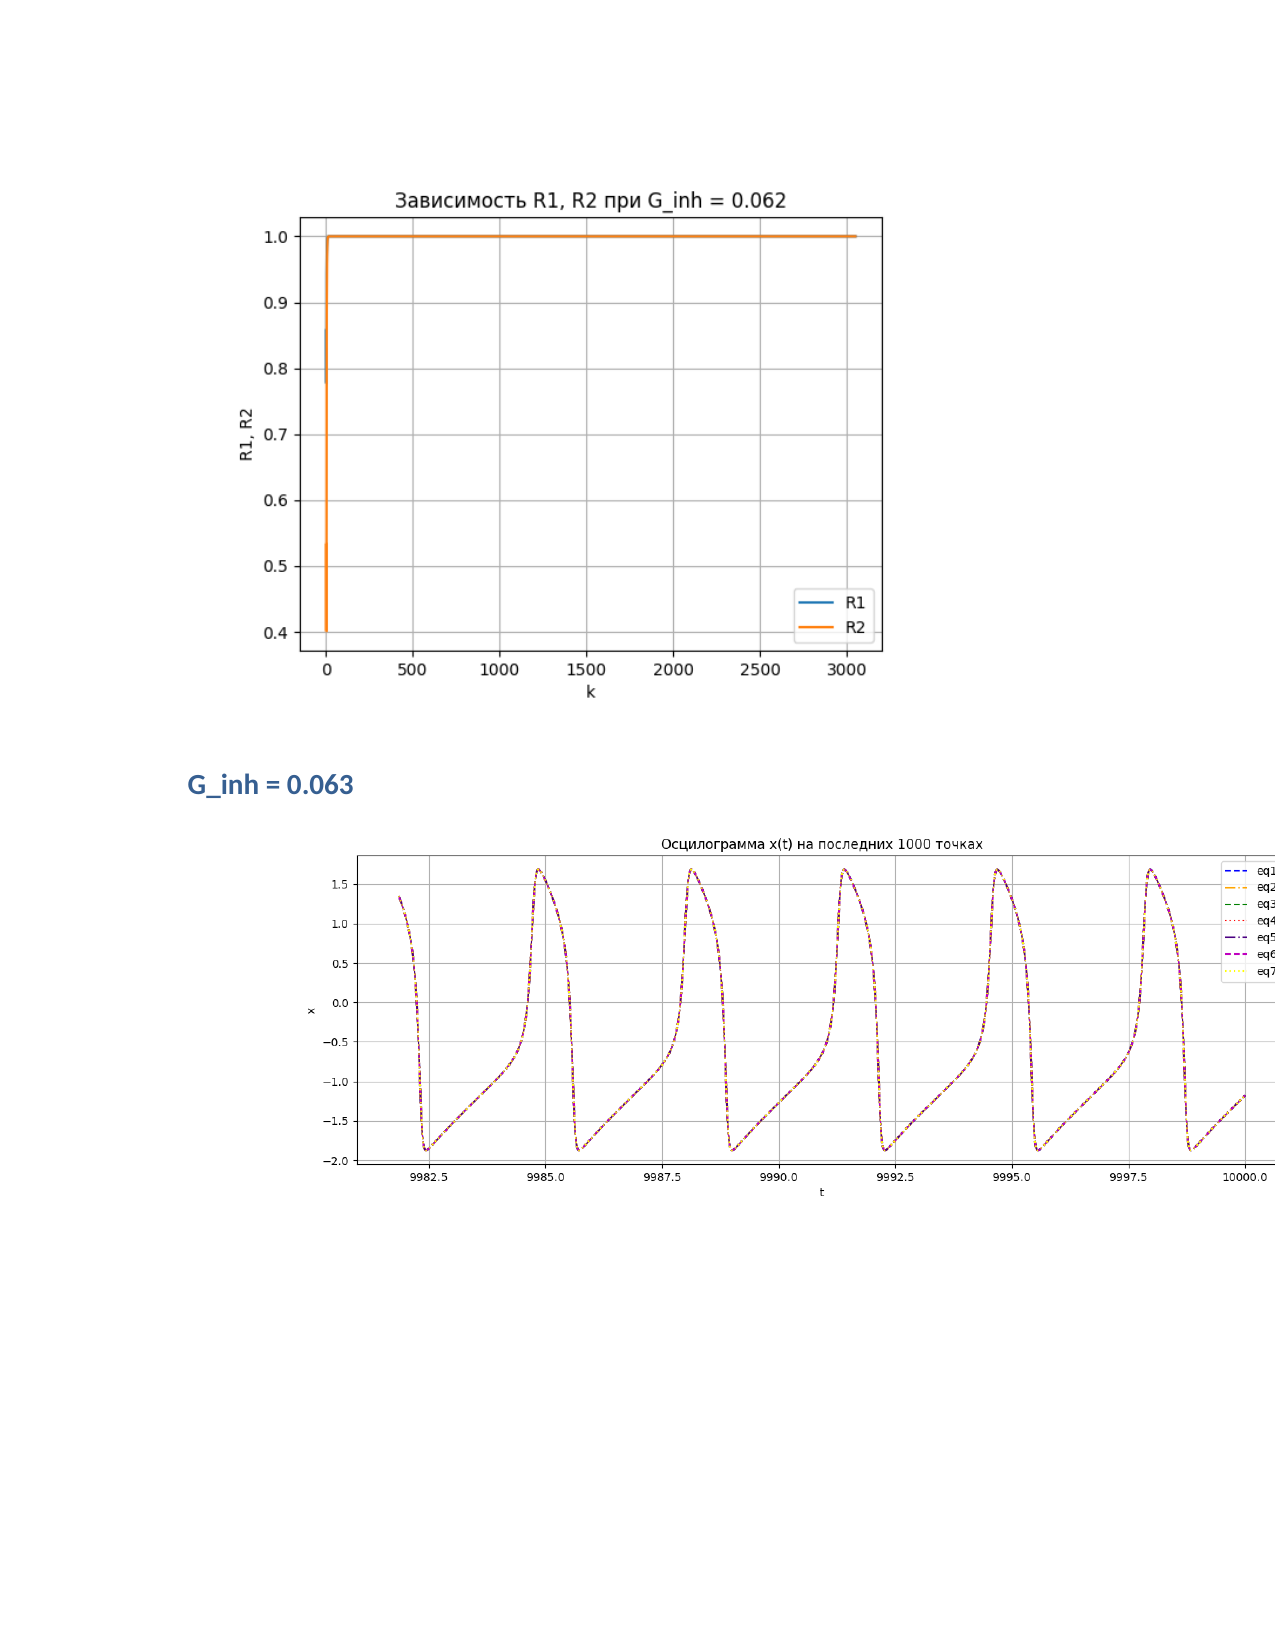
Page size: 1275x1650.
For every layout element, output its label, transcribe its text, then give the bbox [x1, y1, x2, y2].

subtitle G_inh = 0.063 [187, 766, 1087, 802]
picture [206, 150, 957, 713]
picture [206, 807, 1275, 1208]
